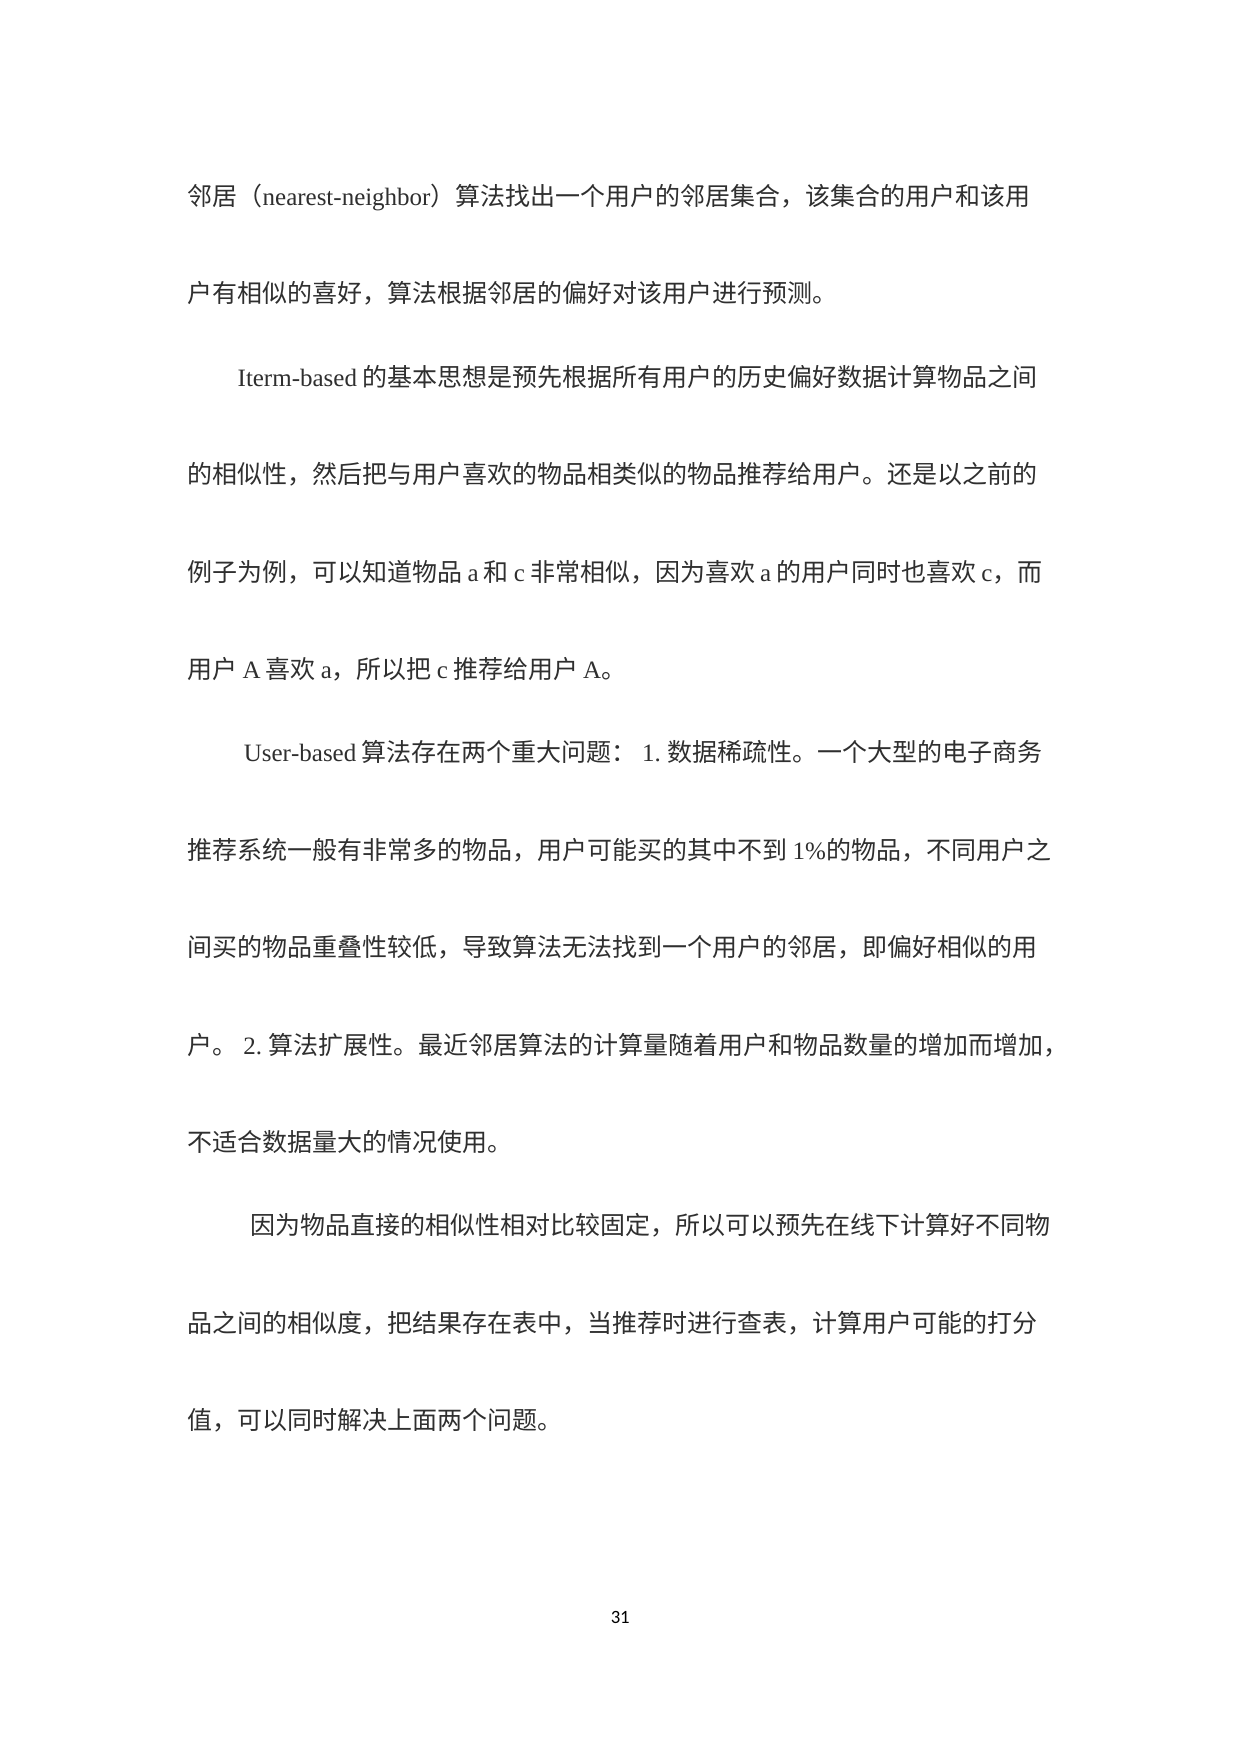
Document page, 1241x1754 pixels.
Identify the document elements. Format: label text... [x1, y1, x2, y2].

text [187, 162, 1053, 324]
text 因为物品直接的相似性相对比较固定，所以可以预先在线下计算好不同物品之间的相似度，把结果存在表中，当推荐时进行查表，计算用户可能的打分值，可以同时解决上面两个问题。 [187, 1191, 1053, 1451]
text User-based算法存在两个重大问题： 1. 数据稀疏性。一个大型的电子商务推荐系统一般有非常多的物品，用户可能买的其中不到1%的物品，不同用户之间买的物品重叠性较低，导致算法无法找到一个用户的邻居，即偏好相似的用户。 2. 算法扩展性。最近邻居算法的计算量随着用户和物品数量的增加而增加，不适合数据量大的情况使用。 [187, 718, 1053, 1173]
text Iterm-based的基本思想是预先根据所有用户的历史偏好数据计算物品之间的相似性，然后把与用户喜欢的物品相类似的物品推荐给用户。还是以之前的例子为例，可以知道物品a和c非常相似，因为喜欢a的用户同时也喜欢c，而用户A喜欢a，所以把c推荐给用户A。 [187, 343, 1053, 700]
